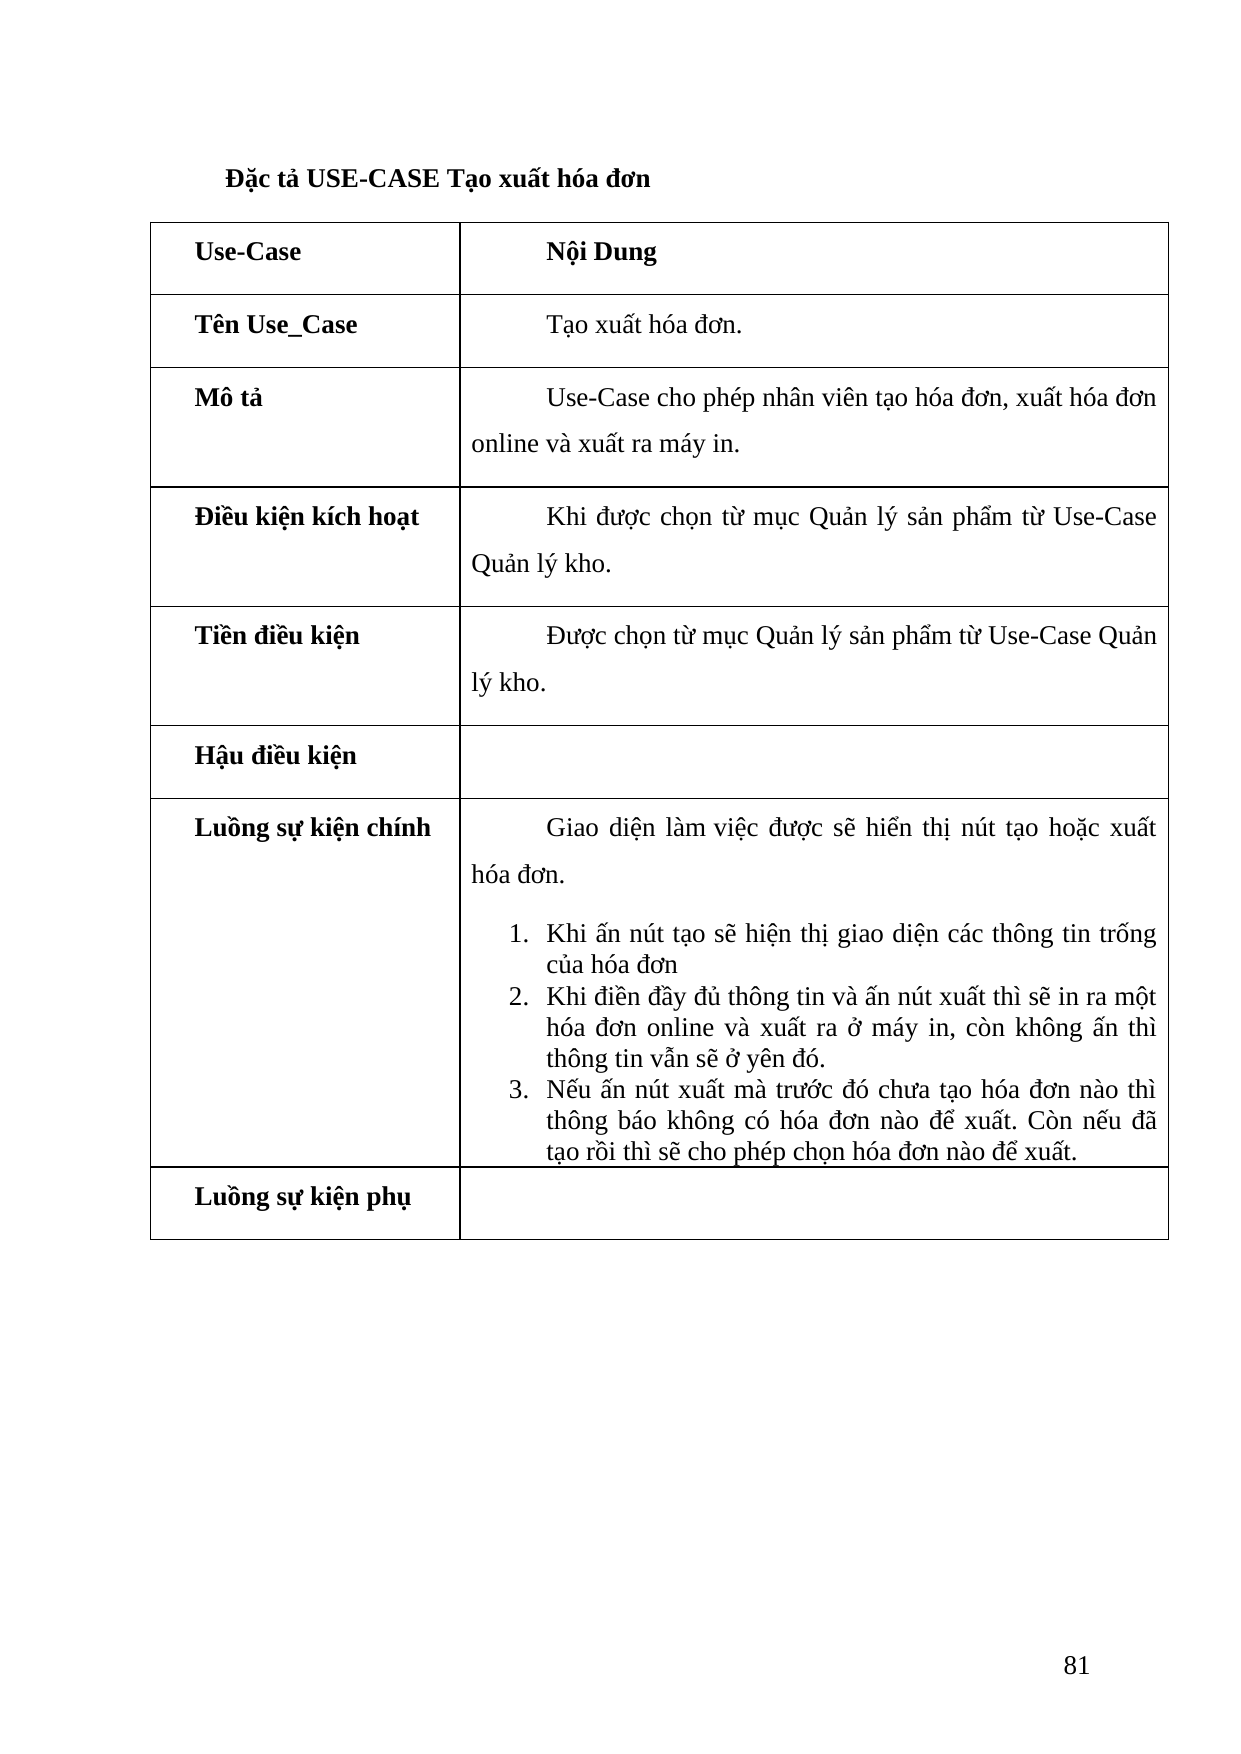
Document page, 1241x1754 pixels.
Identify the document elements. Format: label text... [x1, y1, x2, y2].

table_cell Điều kiện kích hoạt [151, 488, 459, 606]
table_cell Tạo xuất hóa đơn. [461, 295, 1168, 367]
table_header Nội Dung [461, 223, 1168, 294]
table_cell Luồng sự kiện phụ [151, 1168, 459, 1239]
table_cell Luồng sự kiện chính [151, 799, 459, 1166]
table_cell Tiền điều kiện [151, 607, 459, 725]
table_cell Use-Case cho phép nhân viên tạo hóa đơn, xuất hóa đơn online và xuất ra máy in. [461, 368, 1168, 486]
table_cell [461, 726, 1168, 798]
table_cell Hậu điều kiện [151, 726, 459, 798]
table_cell Khi được chọn từ mục Quản lý sản phẩm từ Use-Case Quản lý kho. [461, 488, 1168, 606]
table_cell Giao diện làm việc được sẽ hiển thị nút tạo hoặc xuất hóa đơn. Khi ấn nút tạo sẽ hiện thị giao diện các thông tin trống của hóa đơn Khi điền đầy đủ thông tin và ấn nút xuất thì sẽ in ra một hóa đơn online và xuất ra ở máy in, còn không ấn thì thông tin vẫn sẽ ở yên đó. Nếu ấn nút xuất mà trước đó chưa tạo hóa đơn nào thì thông báo không có hóa đơn nào để xuất. Còn nếu đã tạo rồi thì sẽ cho phép chọn hóa đơn nào để xuất. [461, 799, 1168, 1166]
text Đặc tả USE-CASE Tạo xuất hóa đơn [150, 162, 1090, 194]
table_header Use-Case [151, 223, 459, 294]
table_cell Tên Use_Case [151, 295, 459, 367]
table_cell Mô tả [151, 368, 459, 486]
table_cell [461, 1168, 1168, 1239]
table_cell Được chọn từ mục Quản lý sản phẩm từ Use-Case Quản lý kho. [461, 607, 1168, 725]
